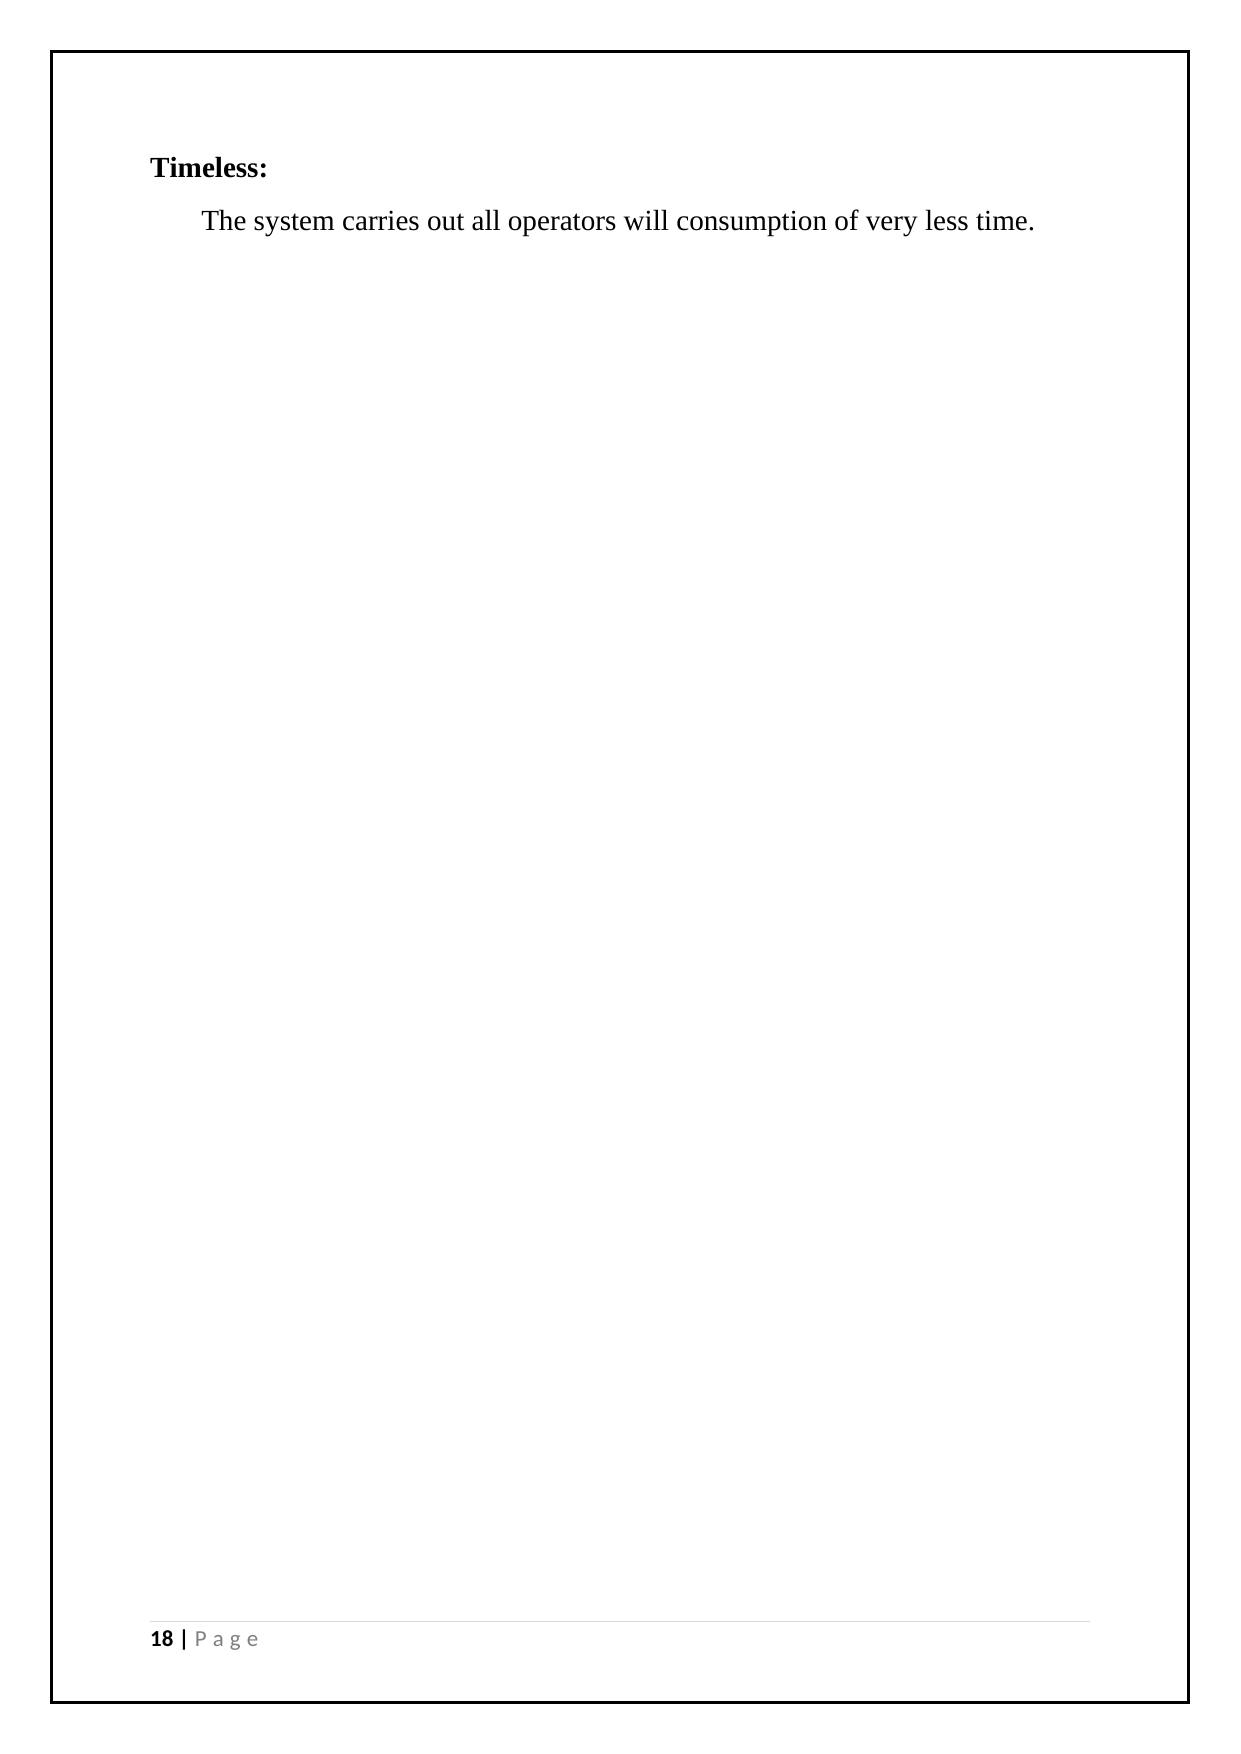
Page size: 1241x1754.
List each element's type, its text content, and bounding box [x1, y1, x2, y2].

text Timeless: [150, 150, 1090, 183]
text The system carries out all operators will consumption of very less time. [150, 203, 1090, 236]
